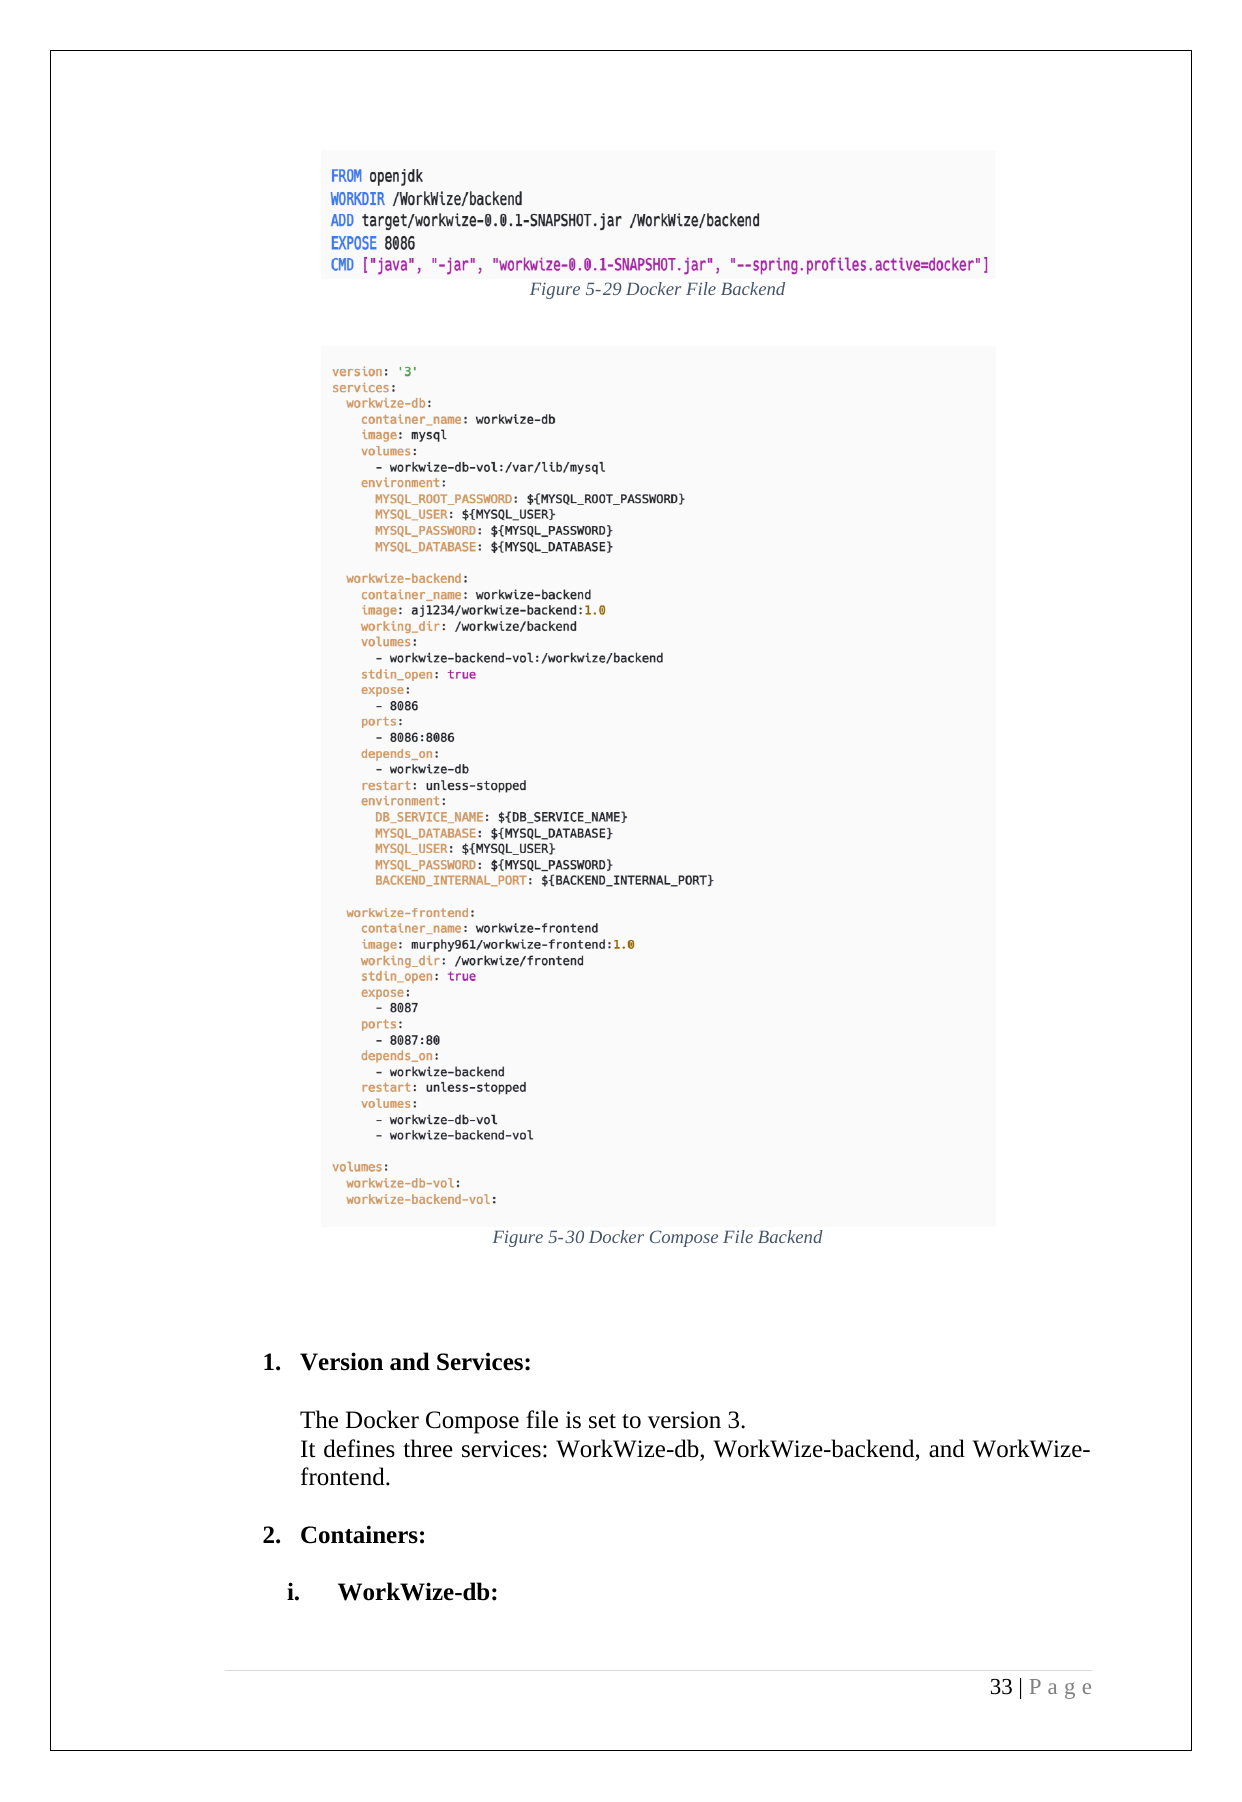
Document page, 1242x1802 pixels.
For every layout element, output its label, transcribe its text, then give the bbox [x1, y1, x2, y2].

picture [320, 346, 996, 1227]
list It defines three services: WorkWize-db, WorkWize-backend, and WorkWize-frontend. [300, 1434, 1092, 1491]
list The Docker Compose file is set to version 3. [300, 1405, 1092, 1434]
list WorkWize-db: [300, 1577, 1092, 1606]
picture [321, 150, 996, 279]
list Containers: [262, 1520, 1092, 1549]
list Version and Services: [262, 1347, 1092, 1376]
